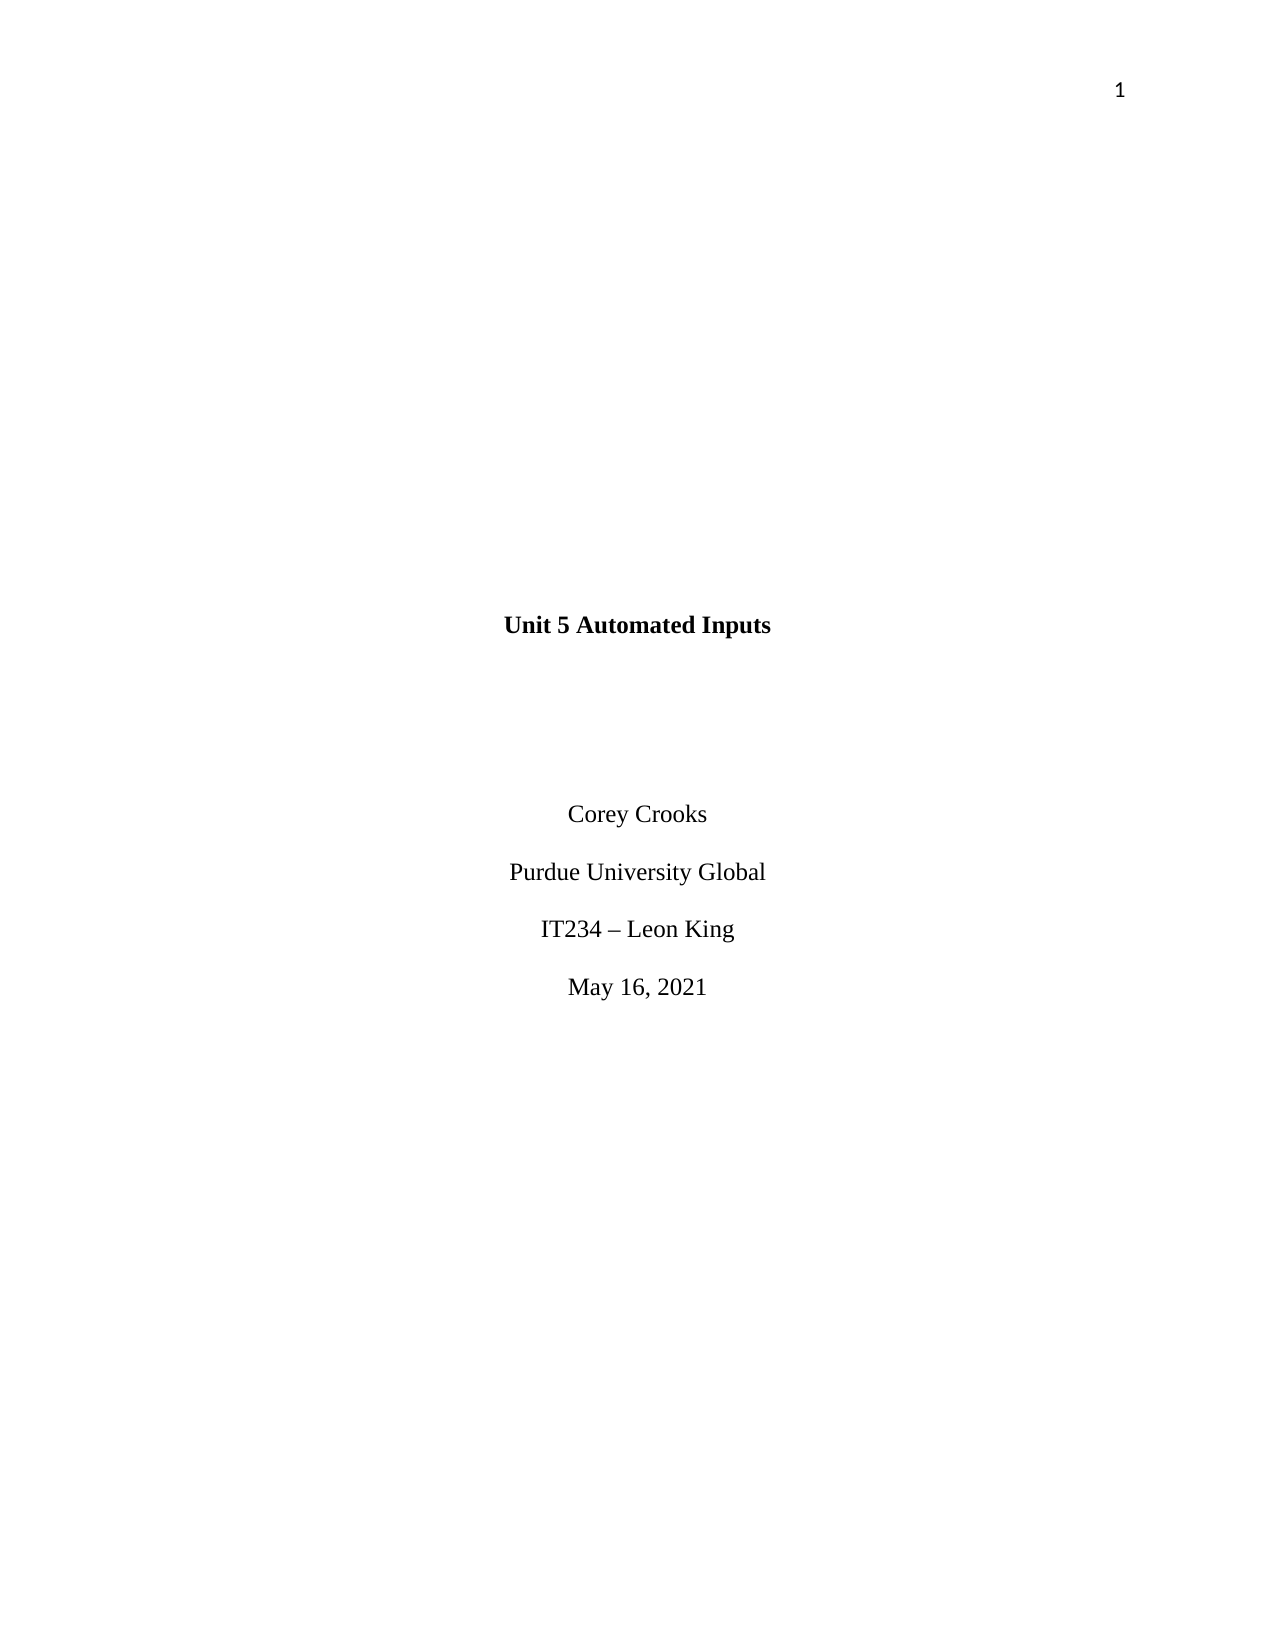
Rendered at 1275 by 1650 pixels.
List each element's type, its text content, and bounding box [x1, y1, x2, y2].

text IT234 – Leon King [150, 914, 1125, 943]
text May 16, 2021 [150, 972, 1125, 1000]
text Corey Crooks [150, 799, 1125, 828]
text Purdue University Global [150, 857, 1125, 885]
text Unit 5 Automated Inputs [150, 610, 1125, 639]
